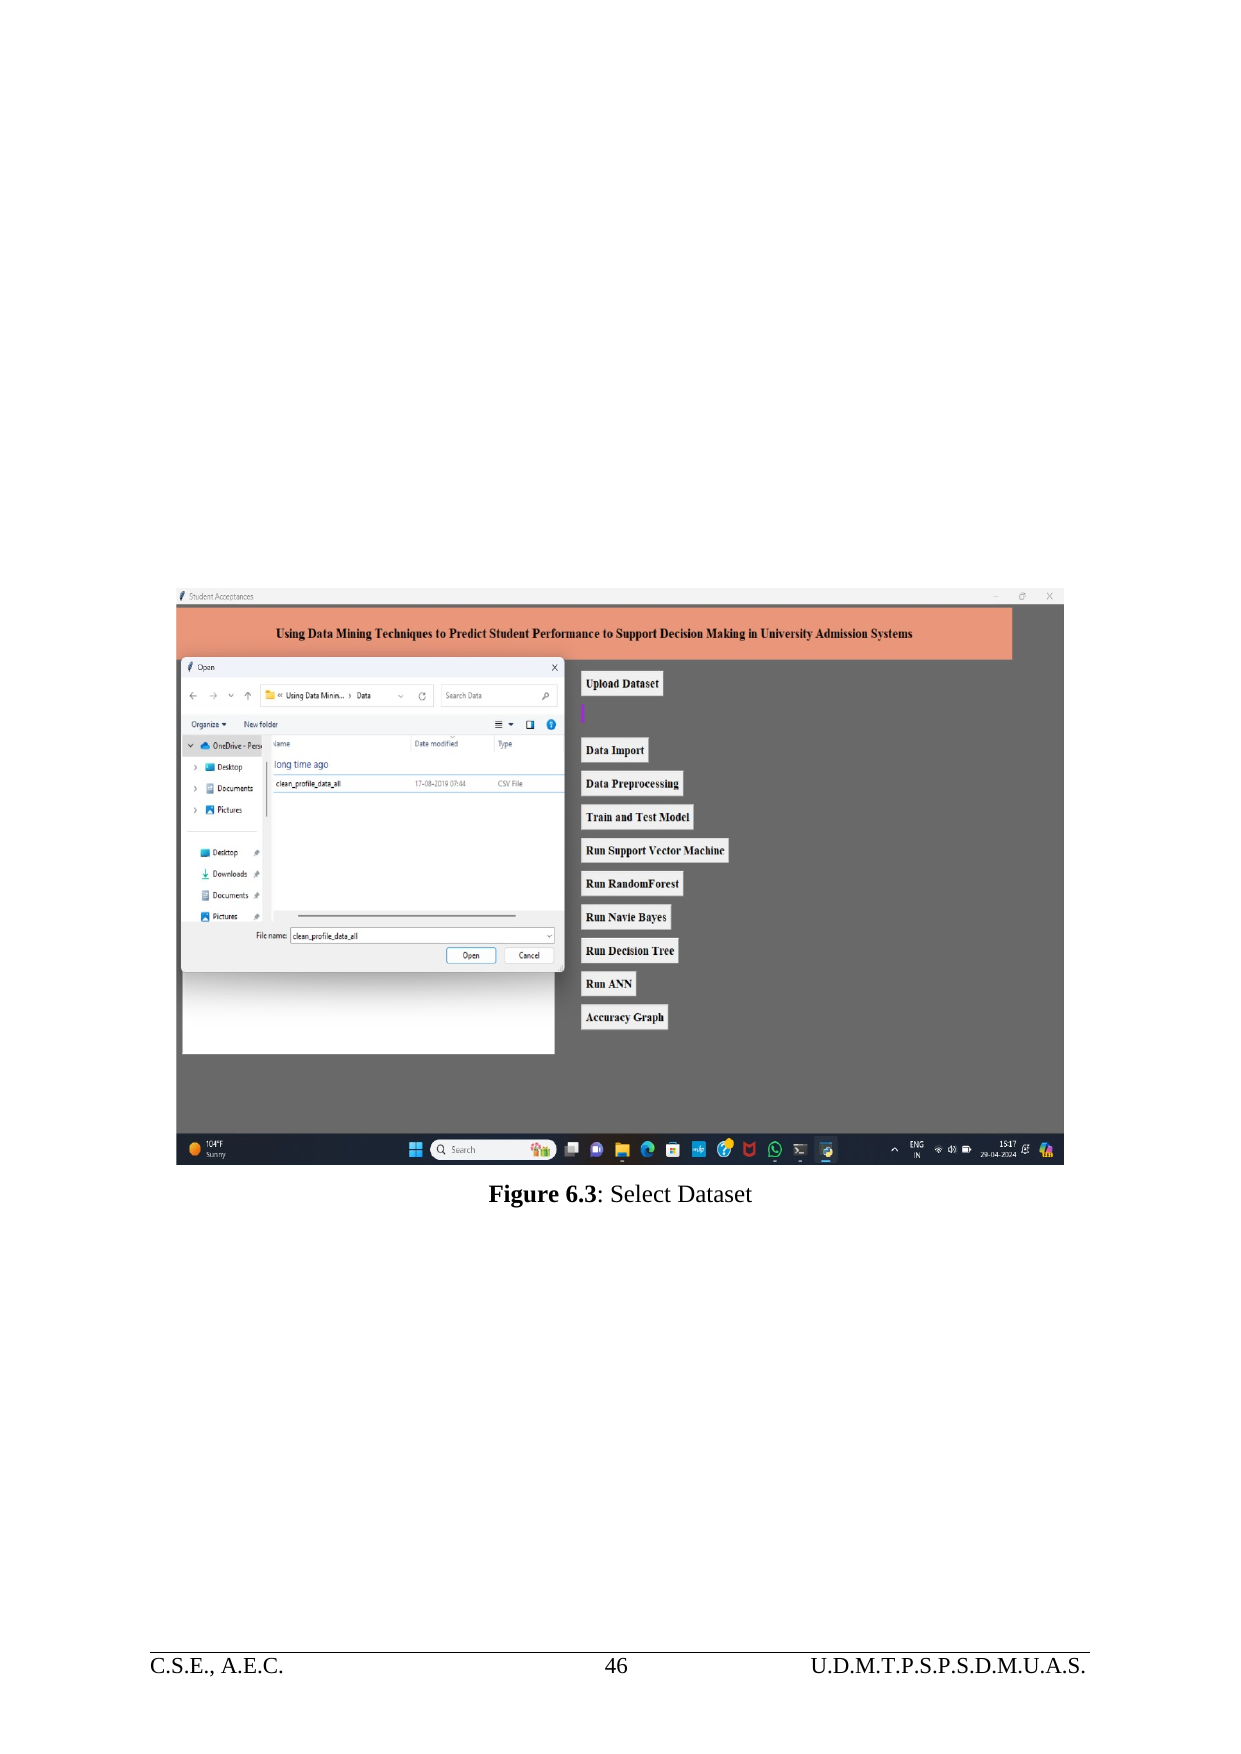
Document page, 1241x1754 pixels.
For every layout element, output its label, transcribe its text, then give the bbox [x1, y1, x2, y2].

picture [176, 588, 1064, 1165]
